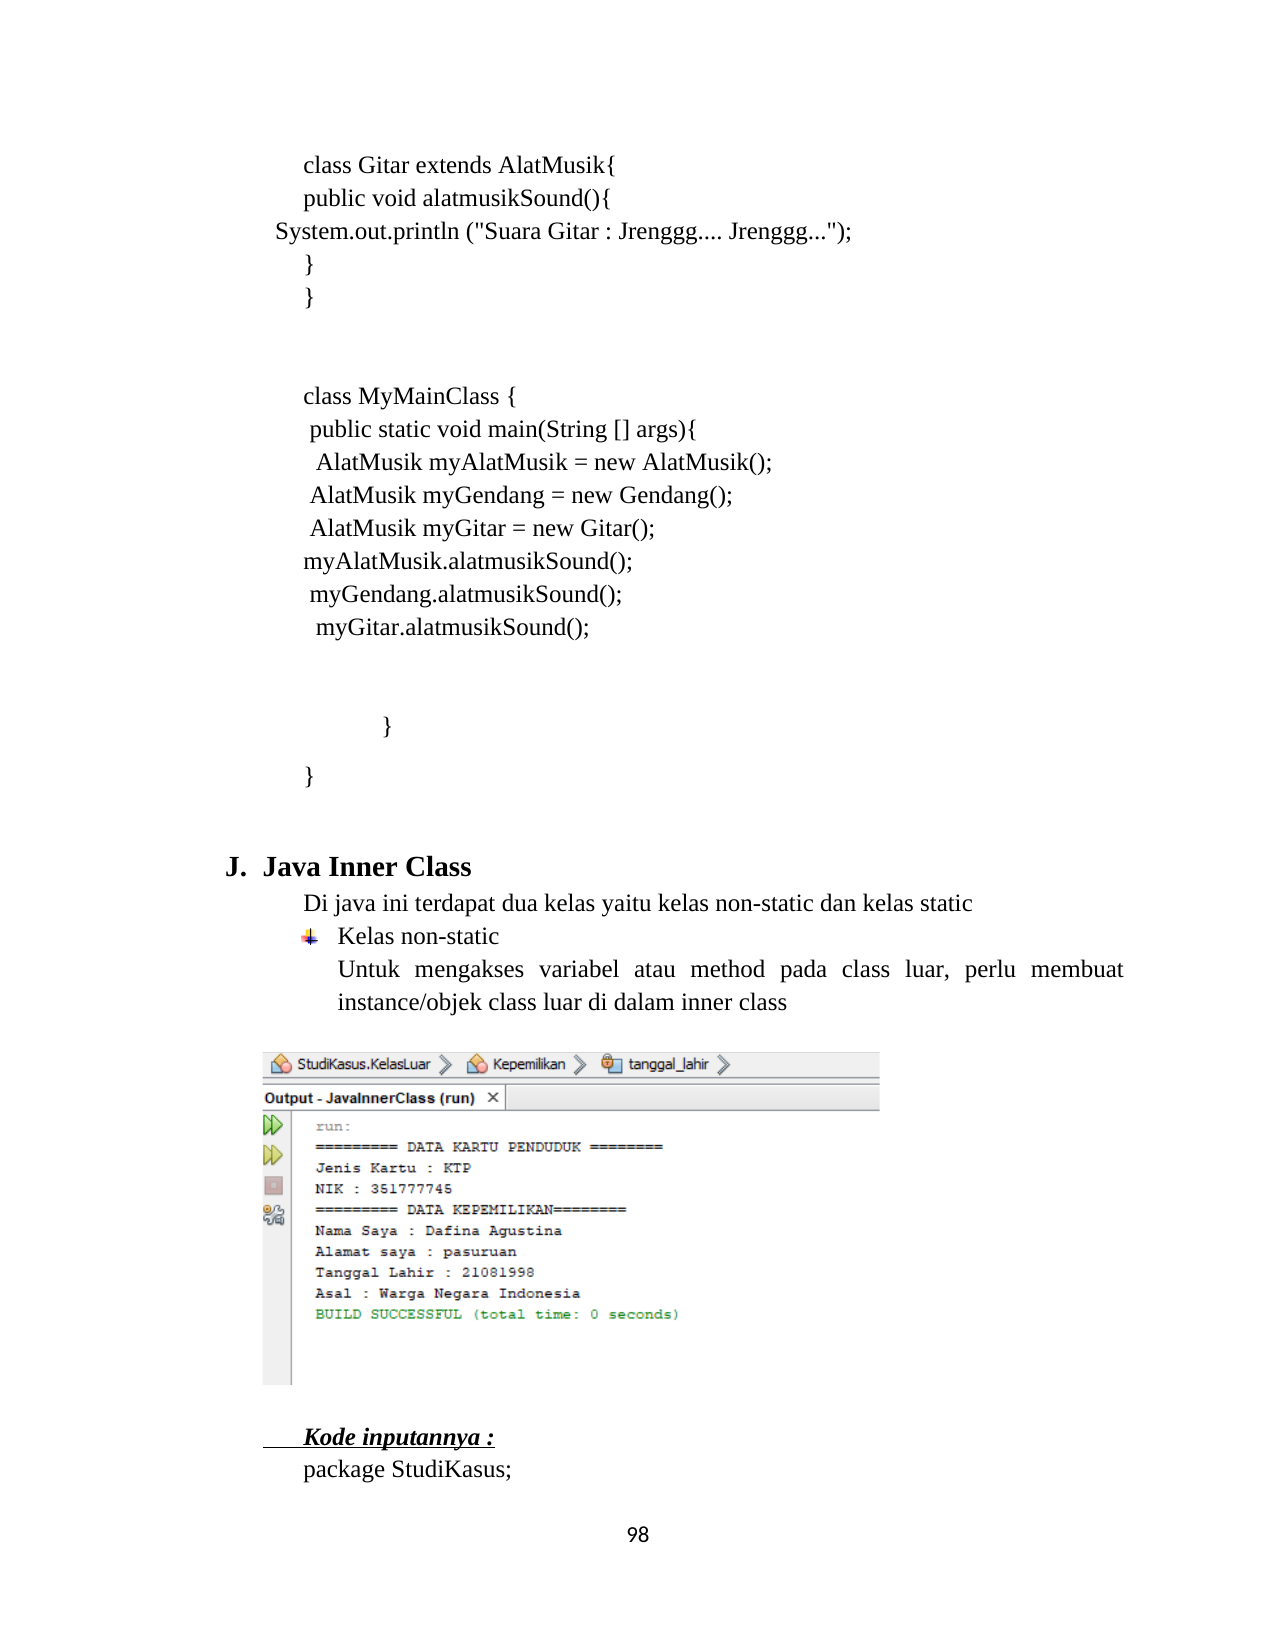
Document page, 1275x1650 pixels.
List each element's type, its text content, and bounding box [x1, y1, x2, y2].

list public void alatmusikSound(){ [225, 183, 1125, 212]
list AlatMusik myGendang = new Gendang(); [225, 480, 1125, 509]
list myAlatMusik.alatmusikSound(); [225, 546, 1125, 575]
list Untuk mengakses variabel atau method pada class luar, perlu membuat instance/objek class luar di dalam inner class [337, 954, 1125, 1016]
list myGendang.alatmusikSound(); [225, 579, 1125, 608]
text } [150, 761, 1125, 790]
list Di java ini terdapat dua kelas yaitu kelas non-static dan kelas static [225, 888, 1125, 917]
list public static void main(String [] args){ [225, 414, 1125, 443]
list package StudiKasus; [262, 1454, 1125, 1483]
list System.out.println ("Suara Gitar : Jrenggg.... Jrenggg..."); [225, 216, 1125, 245]
list Kode inputannya : [262, 1422, 1125, 1450]
list class MyMainClass { [225, 381, 1125, 410]
list } [225, 282, 1125, 311]
list } [225, 711, 1125, 740]
list class Gitar extends AlatMusik{ [225, 150, 1125, 179]
list AlatMusik myAlatMusik = new AlatMusik(); [225, 447, 1125, 476]
list } [225, 249, 1125, 278]
list Kelas non-static [300, 921, 1125, 949]
list myGitar.alatmusikSound(); [225, 612, 1125, 641]
picture [262, 1052, 880, 1385]
picture [301, 927, 318, 945]
list AlatMusik myGitar = new Gitar(); [225, 513, 1125, 542]
list Java Inner Class [225, 849, 1125, 883]
